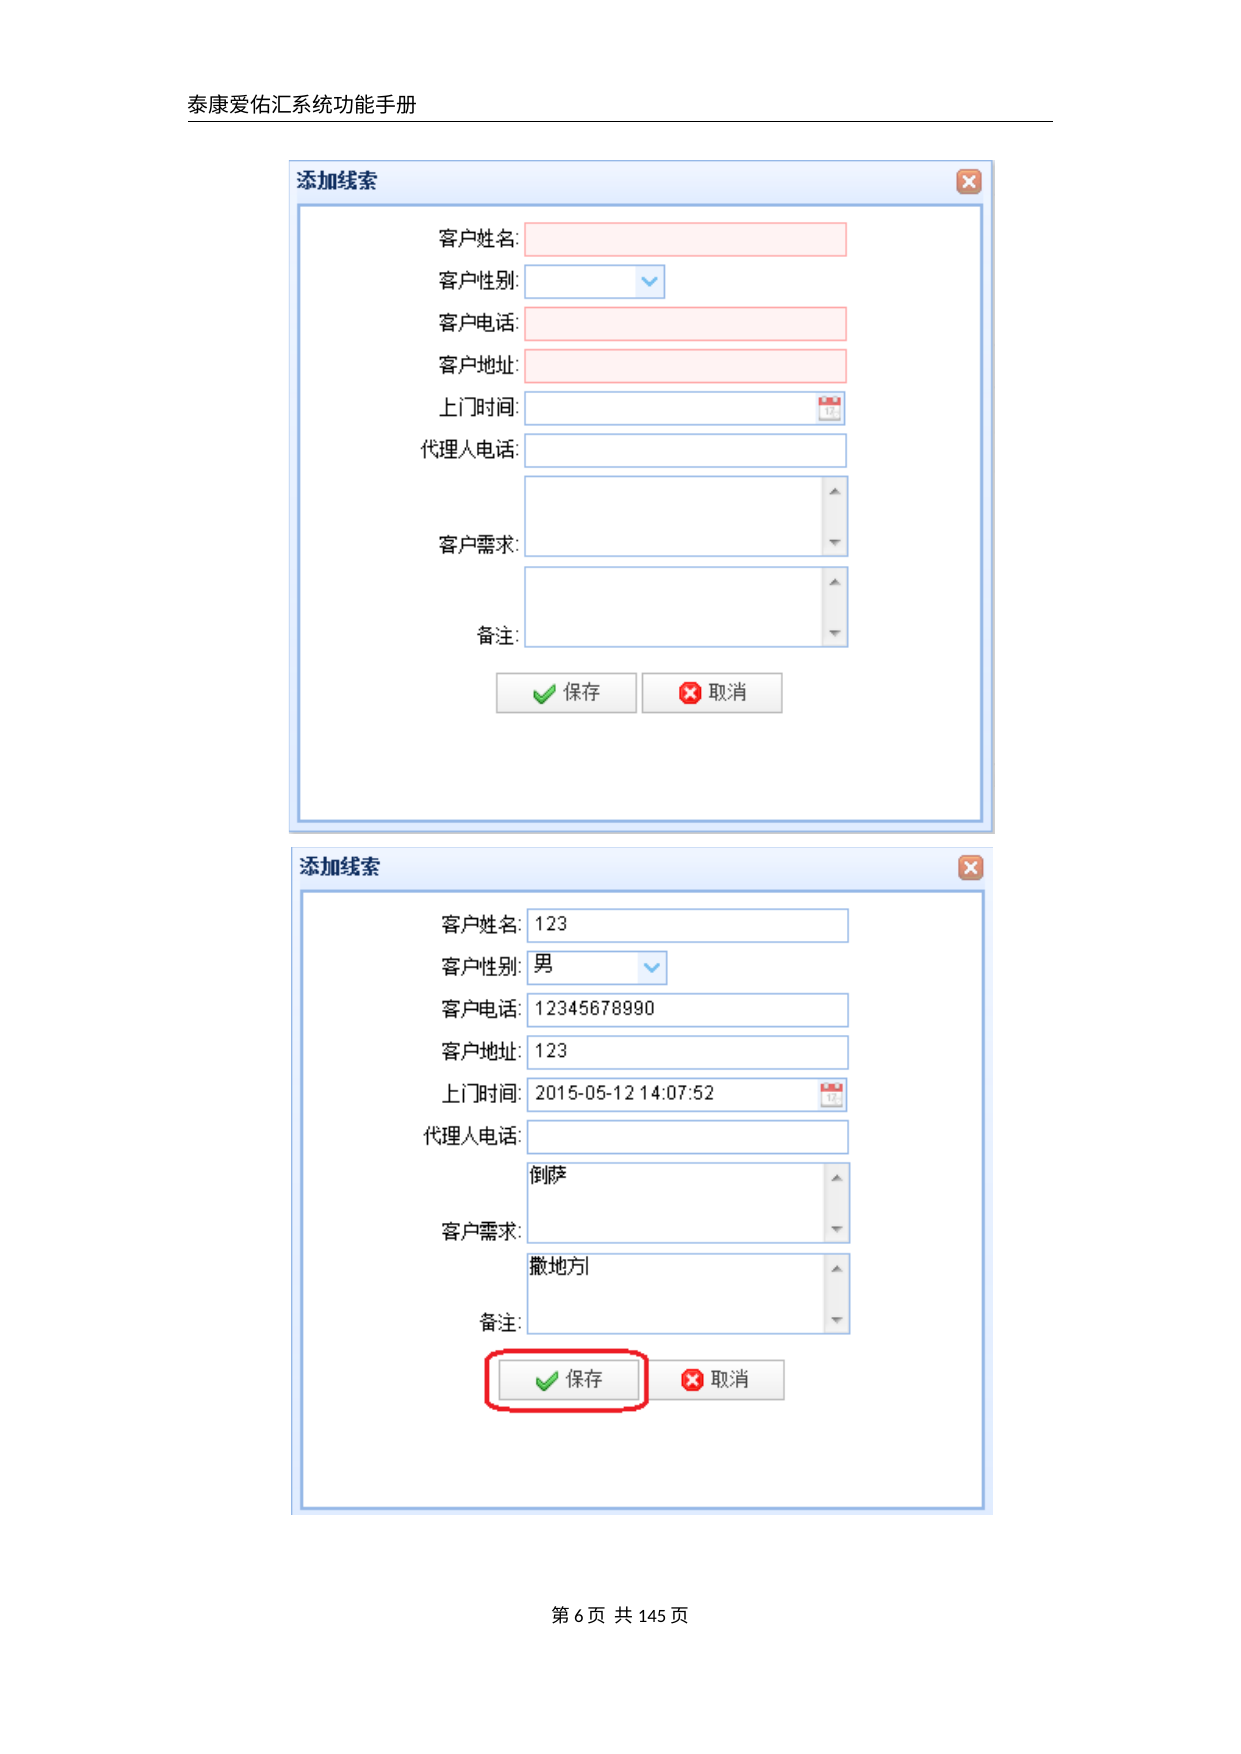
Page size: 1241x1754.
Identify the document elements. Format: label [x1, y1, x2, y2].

picture [291, 847, 993, 1515]
picture [288, 160, 995, 834]
